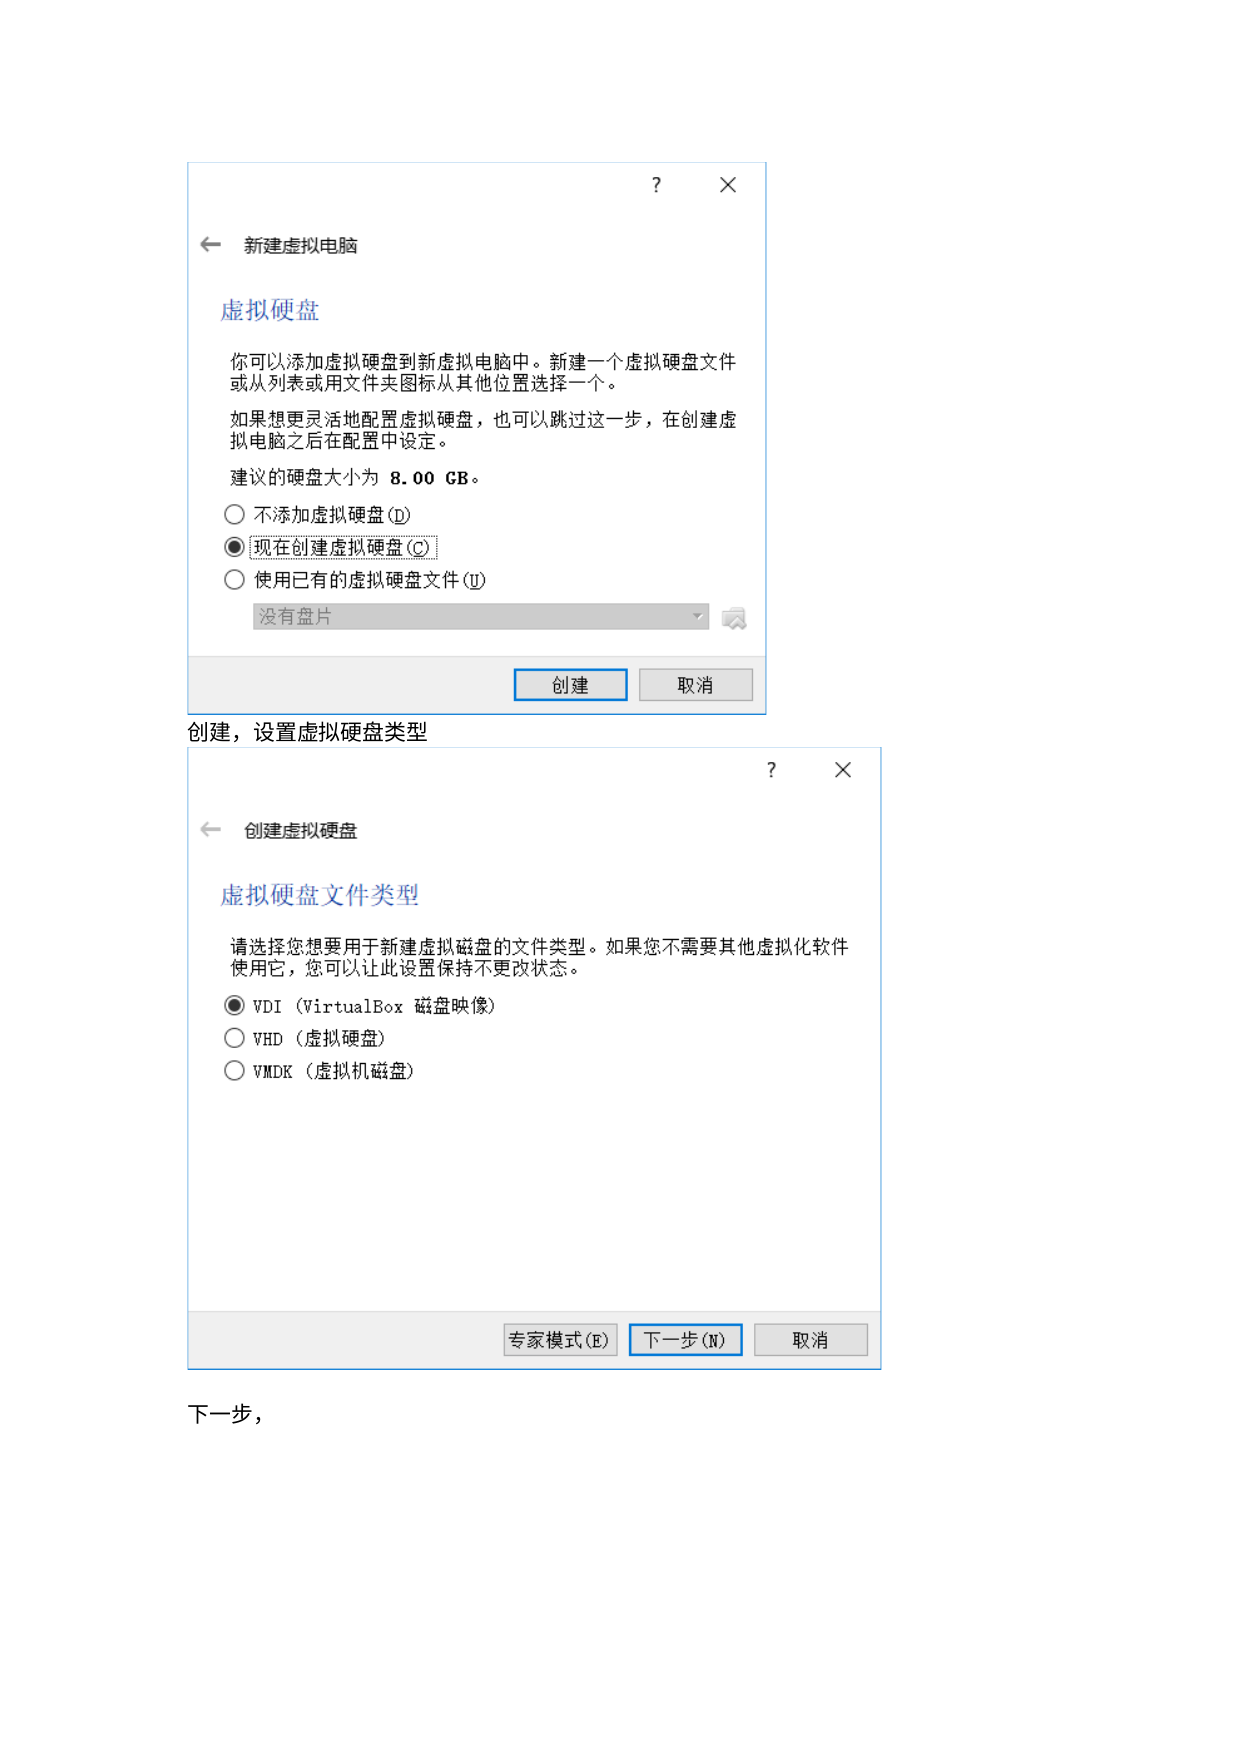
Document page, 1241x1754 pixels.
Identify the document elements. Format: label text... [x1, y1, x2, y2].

text 创建，设置虚拟硬盘类型 [187, 714, 1053, 747]
picture [187, 747, 882, 1370]
text 下一步， [187, 1397, 1053, 1429]
picture [187, 162, 767, 715]
